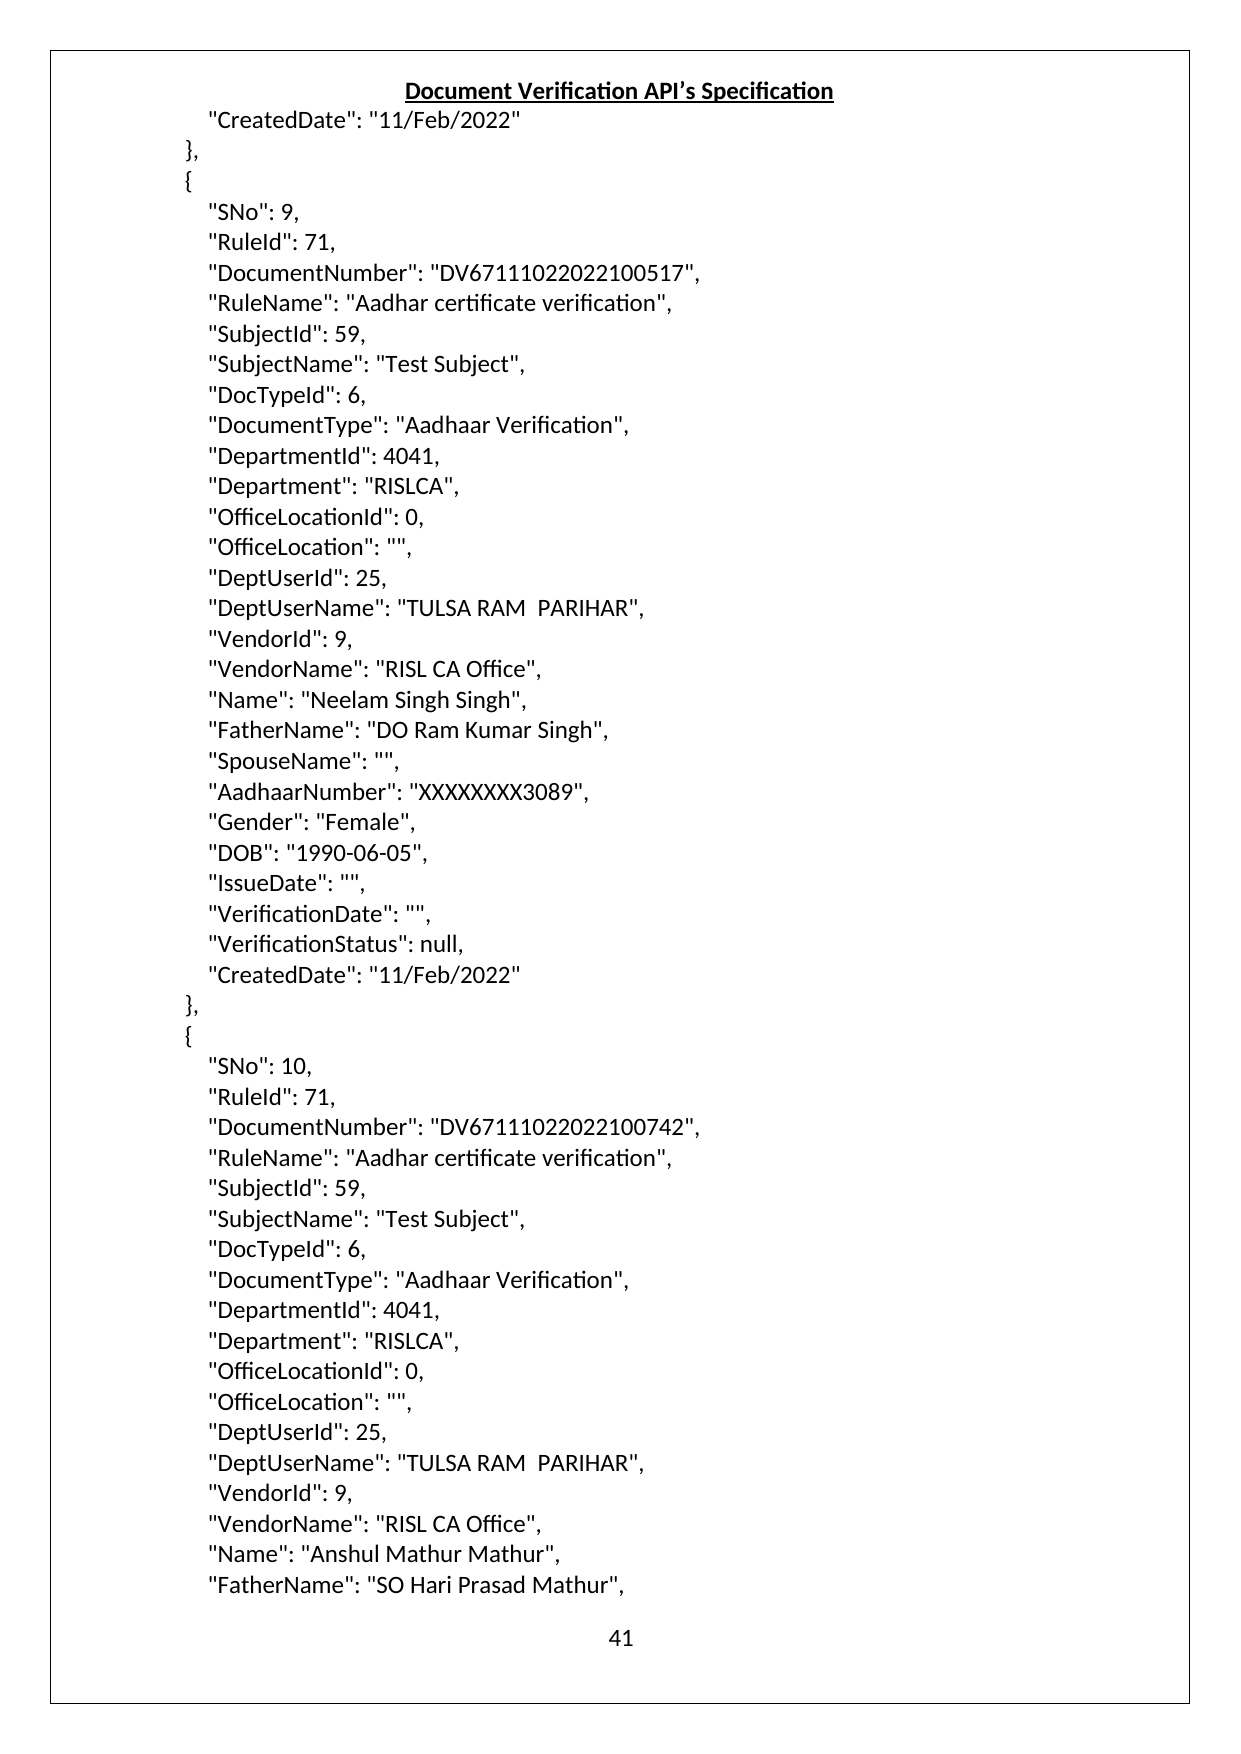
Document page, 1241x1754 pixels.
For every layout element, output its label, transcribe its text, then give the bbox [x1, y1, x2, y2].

text "VendorName": "RISL CA Office", [139, 653, 1121, 684]
text "SubjectName": "Test Subject", [139, 348, 1121, 379]
text "Gender": "Female", [139, 806, 1121, 837]
text "VerificationStatus": null, [139, 928, 1121, 959]
text "CreatedDate": "11/Feb/2022" [139, 959, 1121, 989]
text "DocumentNumber": "DV67111022022100517", [139, 257, 1121, 287]
text }, [139, 989, 1121, 1020]
text { [139, 1020, 1121, 1050]
text "SubjectName": "Test Subject", [139, 1203, 1121, 1233]
text "OfficeLocation": "", [139, 531, 1121, 562]
text "Name": "Neelam Singh Singh", [139, 684, 1121, 714]
text "VendorId": 9, [139, 623, 1121, 653]
text "SNo": 10, [139, 1050, 1121, 1081]
text "Department": "RISLCA", [139, 1325, 1121, 1356]
text "DocumentType": "Aadhaar Verification", [139, 409, 1121, 440]
text { [139, 165, 1121, 196]
text "CreatedDate": "11/Feb/2022" [139, 104, 1121, 135]
text "VerificationDate": "", [139, 898, 1121, 928]
text "SNo": 9, [139, 196, 1121, 226]
text "FatherName": "SO Hari Prasad Mathur", [139, 1569, 1121, 1600]
text "DocTypeId": 6, [139, 1233, 1121, 1264]
text "SubjectId": 59, [139, 1172, 1121, 1203]
text "DepartmentId": 4041, [139, 1294, 1121, 1325]
text "RuleName": "Aadhar certificate verification", [139, 287, 1121, 318]
text "AadhaarNumber": "XXXXXXXX3089", [139, 776, 1121, 806]
text "DocTypeId": 6, [139, 379, 1121, 409]
text "RuleId": 71, [139, 1081, 1121, 1111]
text "FatherName": "DO Ram Kumar Singh", [139, 714, 1121, 745]
text "DeptUserName": "TULSA RAM PARIHAR", [139, 1447, 1121, 1478]
text "Department": "RISLCA", [139, 470, 1121, 501]
text "DeptUserId": 25, [139, 1417, 1121, 1447]
text "SubjectId": 59, [139, 318, 1121, 348]
text "Name": "Anshul Mathur Mathur", [139, 1539, 1121, 1569]
text "OfficeLocation": "", [139, 1386, 1121, 1417]
text "RuleId": 71, [139, 226, 1121, 257]
text "OfficeLocationId": 0, [139, 1356, 1121, 1386]
text "DepartmentId": 4041, [139, 440, 1121, 470]
text "RuleName": "Aadhar certificate verification", [139, 1142, 1121, 1172]
text "SpouseName": "", [139, 745, 1121, 776]
text "OfficeLocationId": 0, [139, 501, 1121, 531]
text "IssueDate": "", [139, 867, 1121, 898]
text "VendorName": "RISL CA Office", [139, 1508, 1121, 1539]
text "DeptUserName": "TULSA RAM PARIHAR", [139, 592, 1121, 623]
text "DocumentType": "Aadhaar Verification", [139, 1264, 1121, 1294]
text "DOB": "1990-06-05", [139, 837, 1121, 867]
text "DeptUserId": 25, [139, 562, 1121, 592]
text "VendorId": 9, [139, 1478, 1121, 1508]
text }, [139, 135, 1121, 165]
text "DocumentNumber": "DV67111022022100742", [139, 1111, 1121, 1142]
